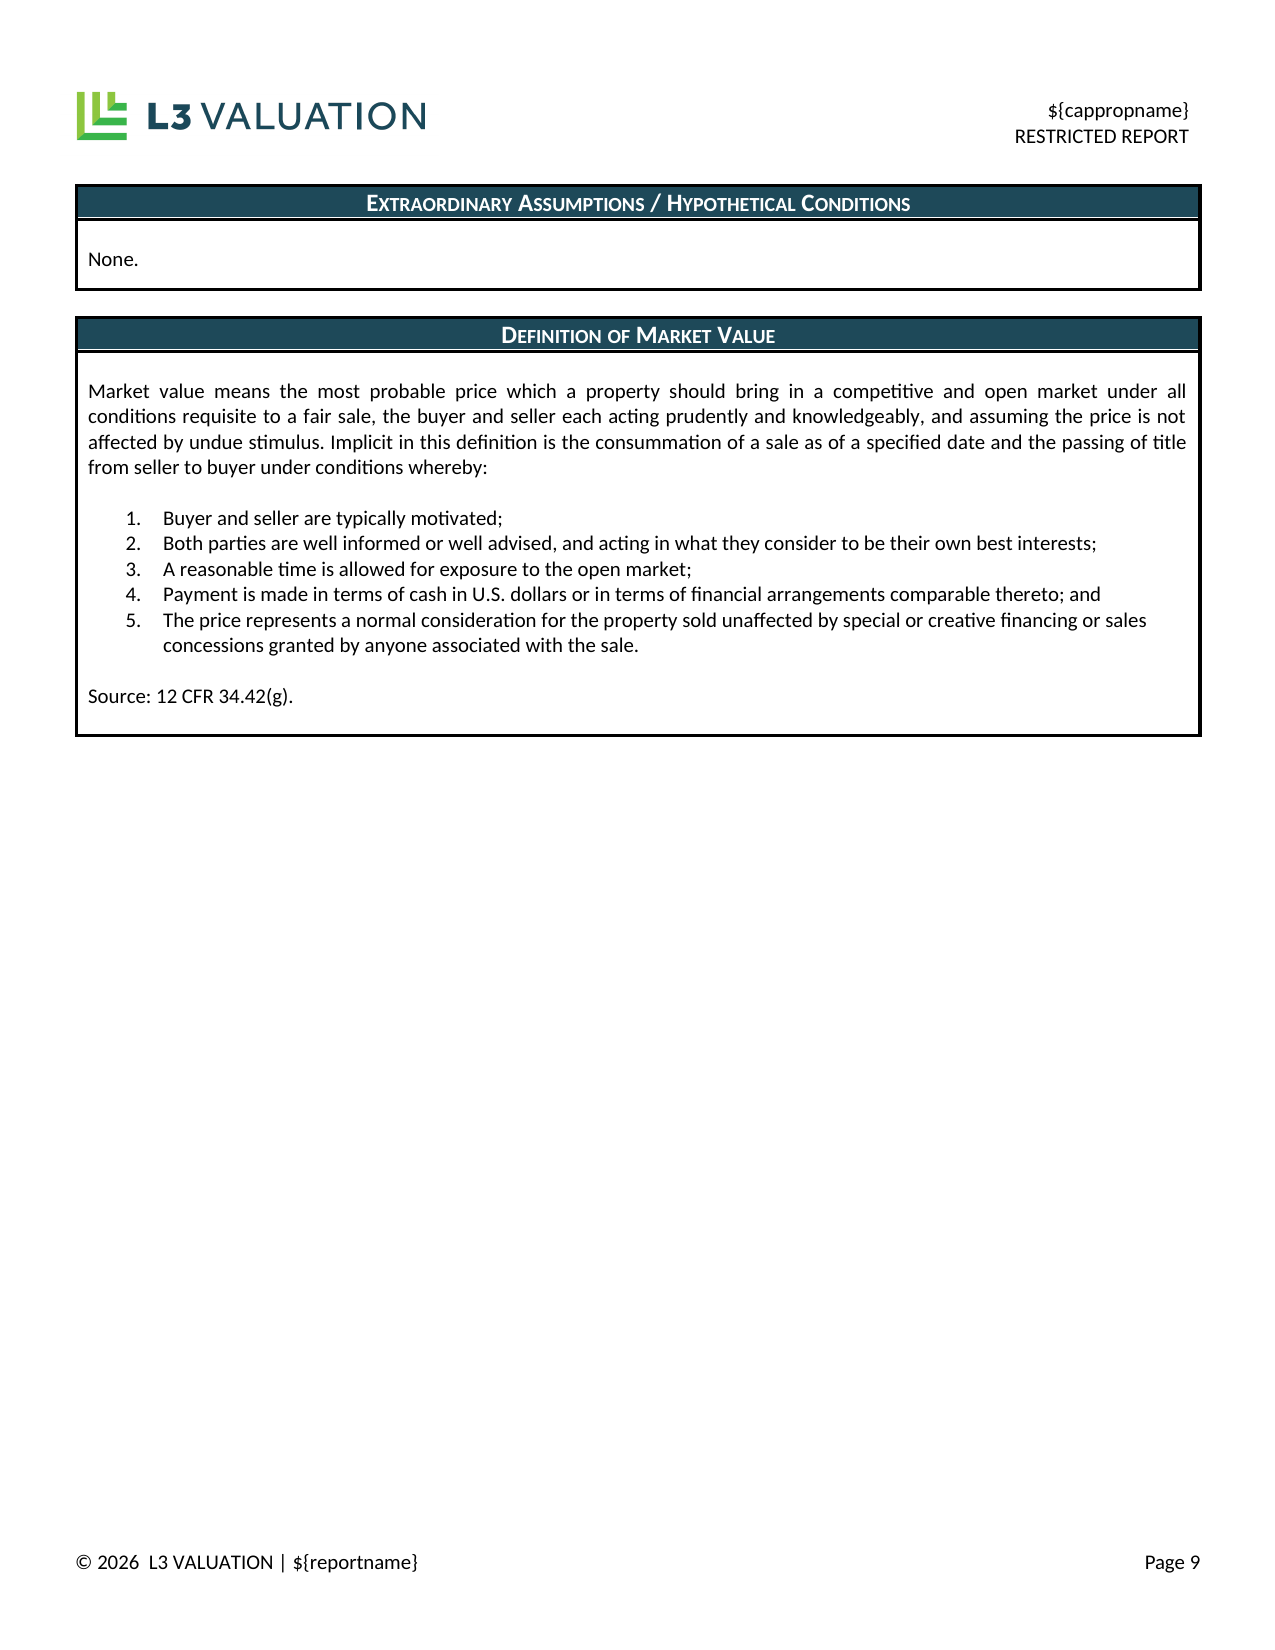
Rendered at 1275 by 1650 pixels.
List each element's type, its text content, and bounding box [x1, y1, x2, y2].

table_cell Market value means the most probable price which a property should bring in a competitive and open market under all conditions requisite to a fair sale, the buyer and seller each acting prudently and knowledgeably, and assuming the price is not affected by undue stimulus. Implicit in this definition is the consummation of a sale as of a specified date and the passing of title from seller to buyer under conditions whereby: Buyer and seller are typically motivated; Both parties are well informed or well advised, and acting in what they consider to be their own best interests; A reasonable time is allowed for exposure to the open market; Payment is made in terms of cash in U.S. dollars or in terms of financial arrangements comparable thereto; and The price represents a normal consideration for the property sold unaffected by special or creative financing or sales concessions granted by anyone associated with the sale. Source: 12 CFR 34.42(g). [78, 353, 1198, 734]
table_header Definition of Market Value [78, 319, 1198, 349]
table_header Extraordinary Assumptions / Hypothetical Conditions [78, 187, 1198, 217]
table_cell None. [78, 221, 1198, 287]
picture [60, 75, 440, 156]
